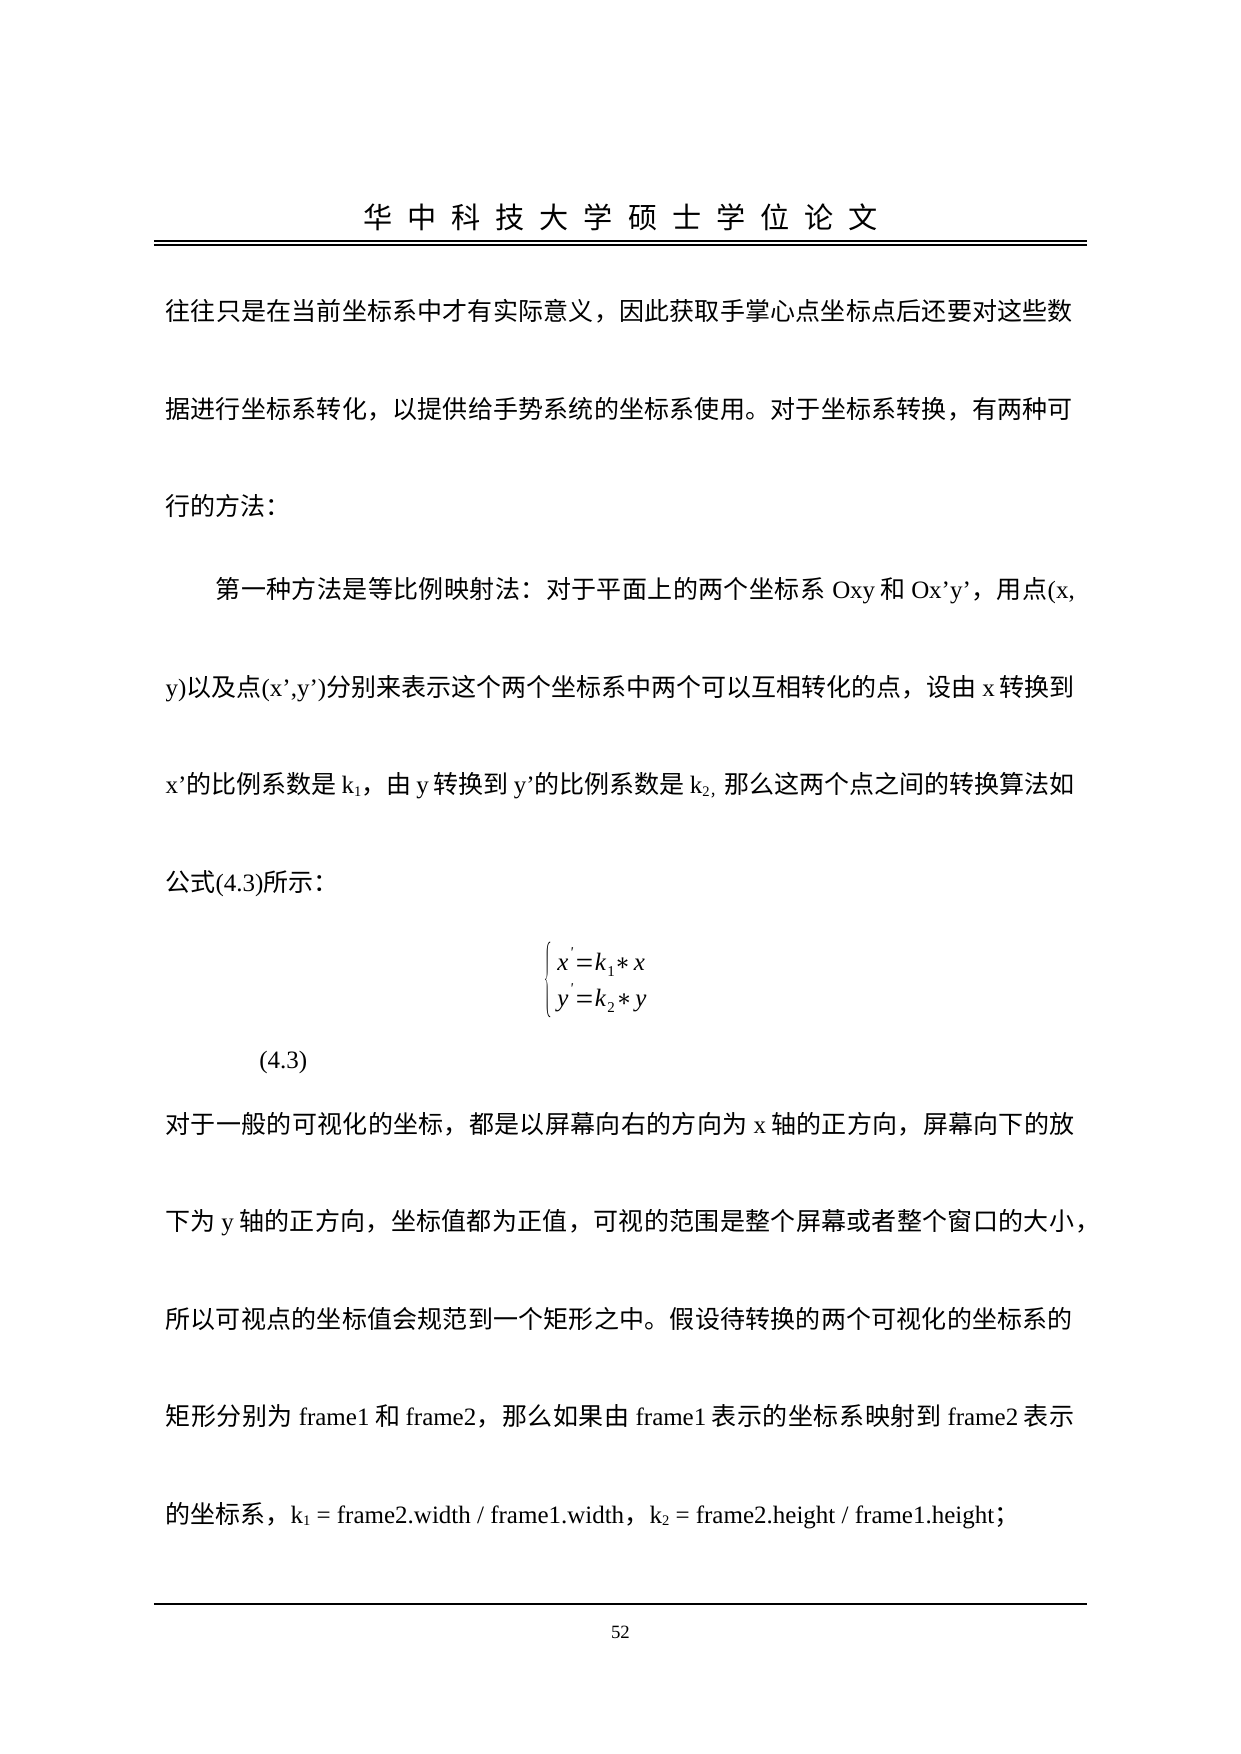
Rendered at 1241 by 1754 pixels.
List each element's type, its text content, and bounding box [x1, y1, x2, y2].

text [165, 277, 1075, 537]
text 对于一般的可视化的坐标，都是以屏幕向右的方向为x轴的正方向，屏幕向下的放下为y轴的正方向，坐标值都为正值，可视的范围是整个屏幕或者整个窗口的大小，所以可视点的坐标值会规范到一个矩形之中。假设待转换的两个可视化的坐标系的矩形分别为frame1和frame2，那么如果由frame1表示的坐标系映射到frame2表示的坐标系，k1 = frame2.width / frame1.width，k2 = frame2.height / frame1.height； [165, 1090, 1075, 1545]
